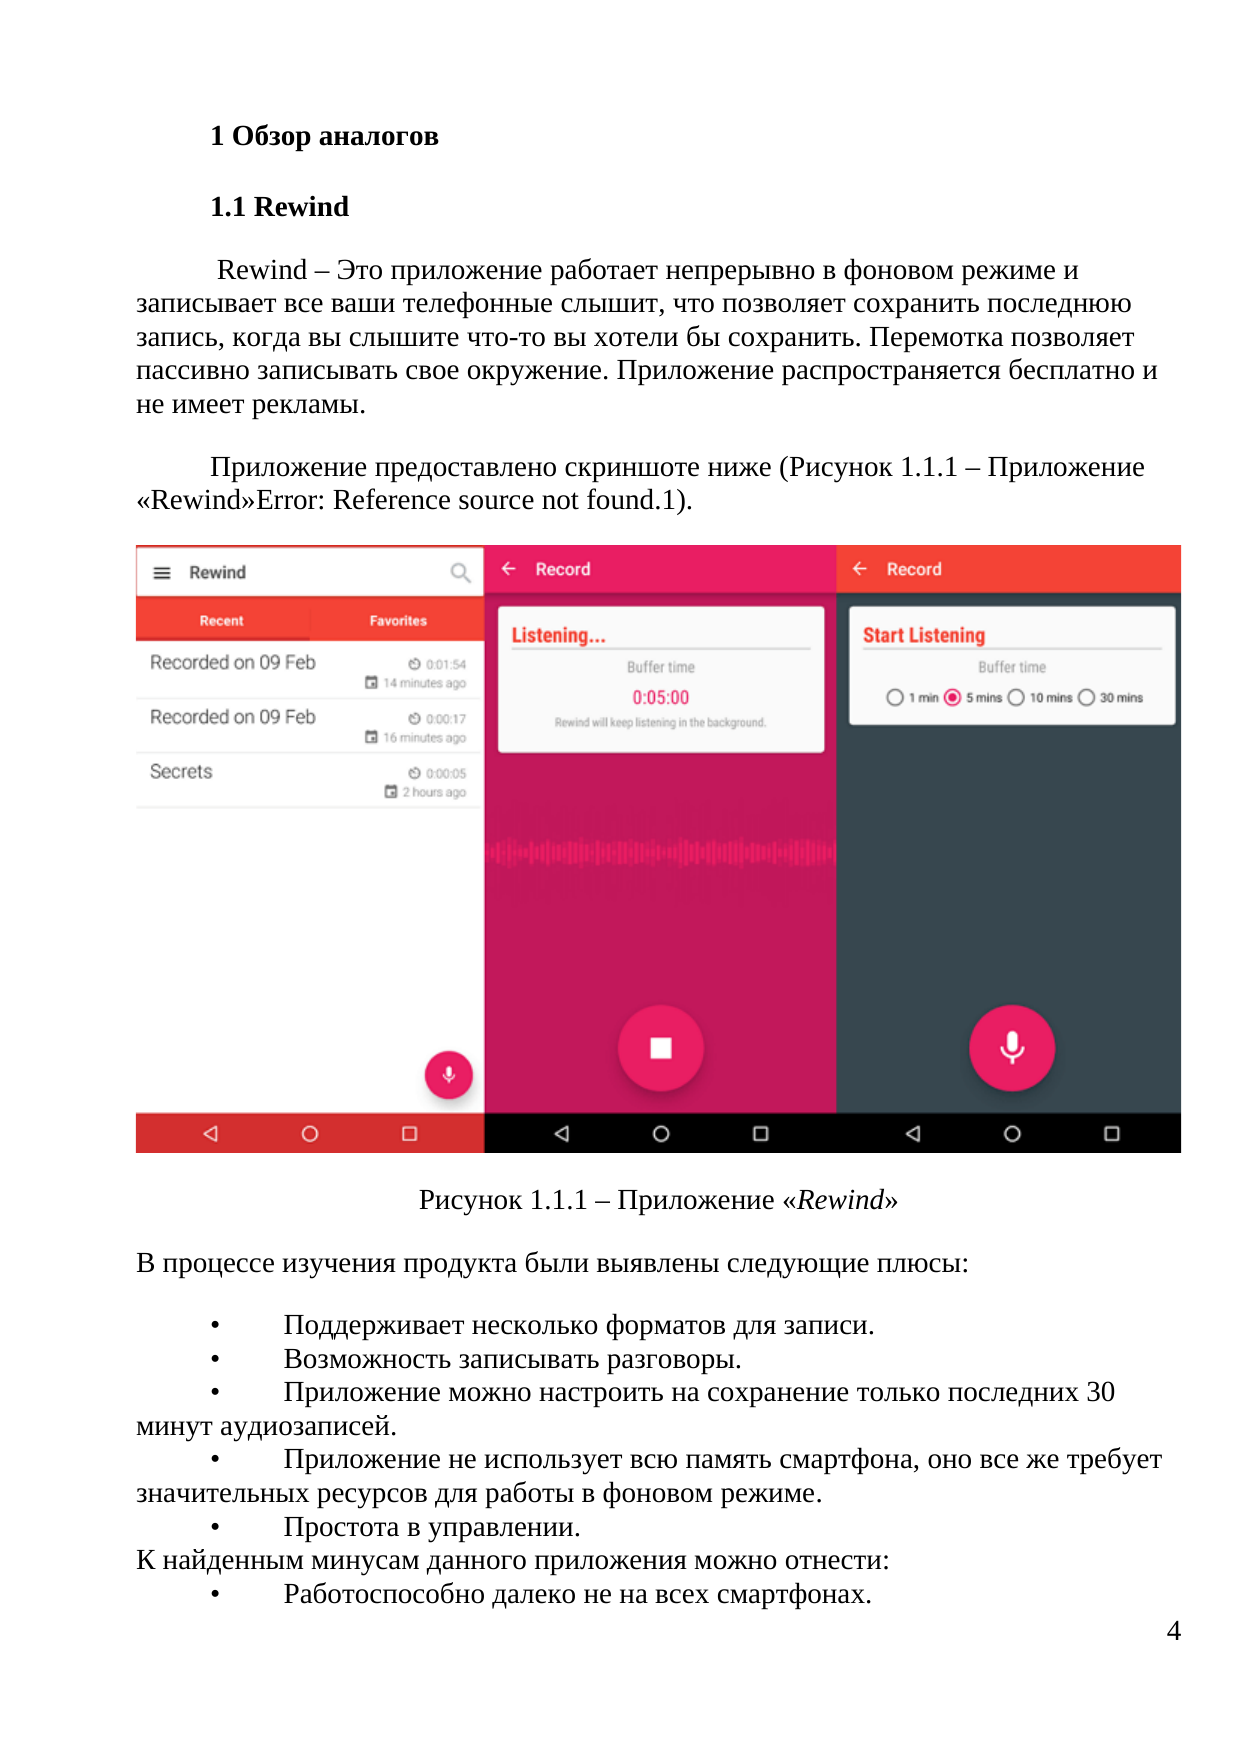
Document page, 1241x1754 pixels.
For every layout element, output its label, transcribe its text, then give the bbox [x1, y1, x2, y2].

subtitle 1 Обзор аналогов [136, 118, 1181, 152]
subtitle 1.1 Rewind [136, 189, 1181, 223]
list Приложение не использует всю память смартфона, оно все же требует значительных ресурсов для работы в фоновом режиме. [136, 1529, 1181, 1596]
list Возможность записывать разговоры. [136, 1370, 1181, 1404]
text В процессе изучения продукта были выявлены следующие плюсы: [136, 1245, 1181, 1278]
picture [135, 545, 1182, 1153]
text Rewind – Это приложение работает непрерывно в фоновом режиме и записывает все ваши телефонные слышит, что позволяет сохранить последнюю запись, когда вы слышите что-то вы хотели бы сохранить. Перемотка позволяет пассивно записывать свое окружение. Приложение распространяется бесплатно и не имеет рекламы. [136, 252, 1181, 419]
list Приложение можно настроить на сохранение только последних 30 минут аудиозаписей. [136, 1433, 1181, 1500]
list Поддерживает несколько форматов для записи. [136, 1307, 1181, 1341]
text Рисунок 1.1.1 – Приложение «Rewind» [136, 1182, 1181, 1216]
